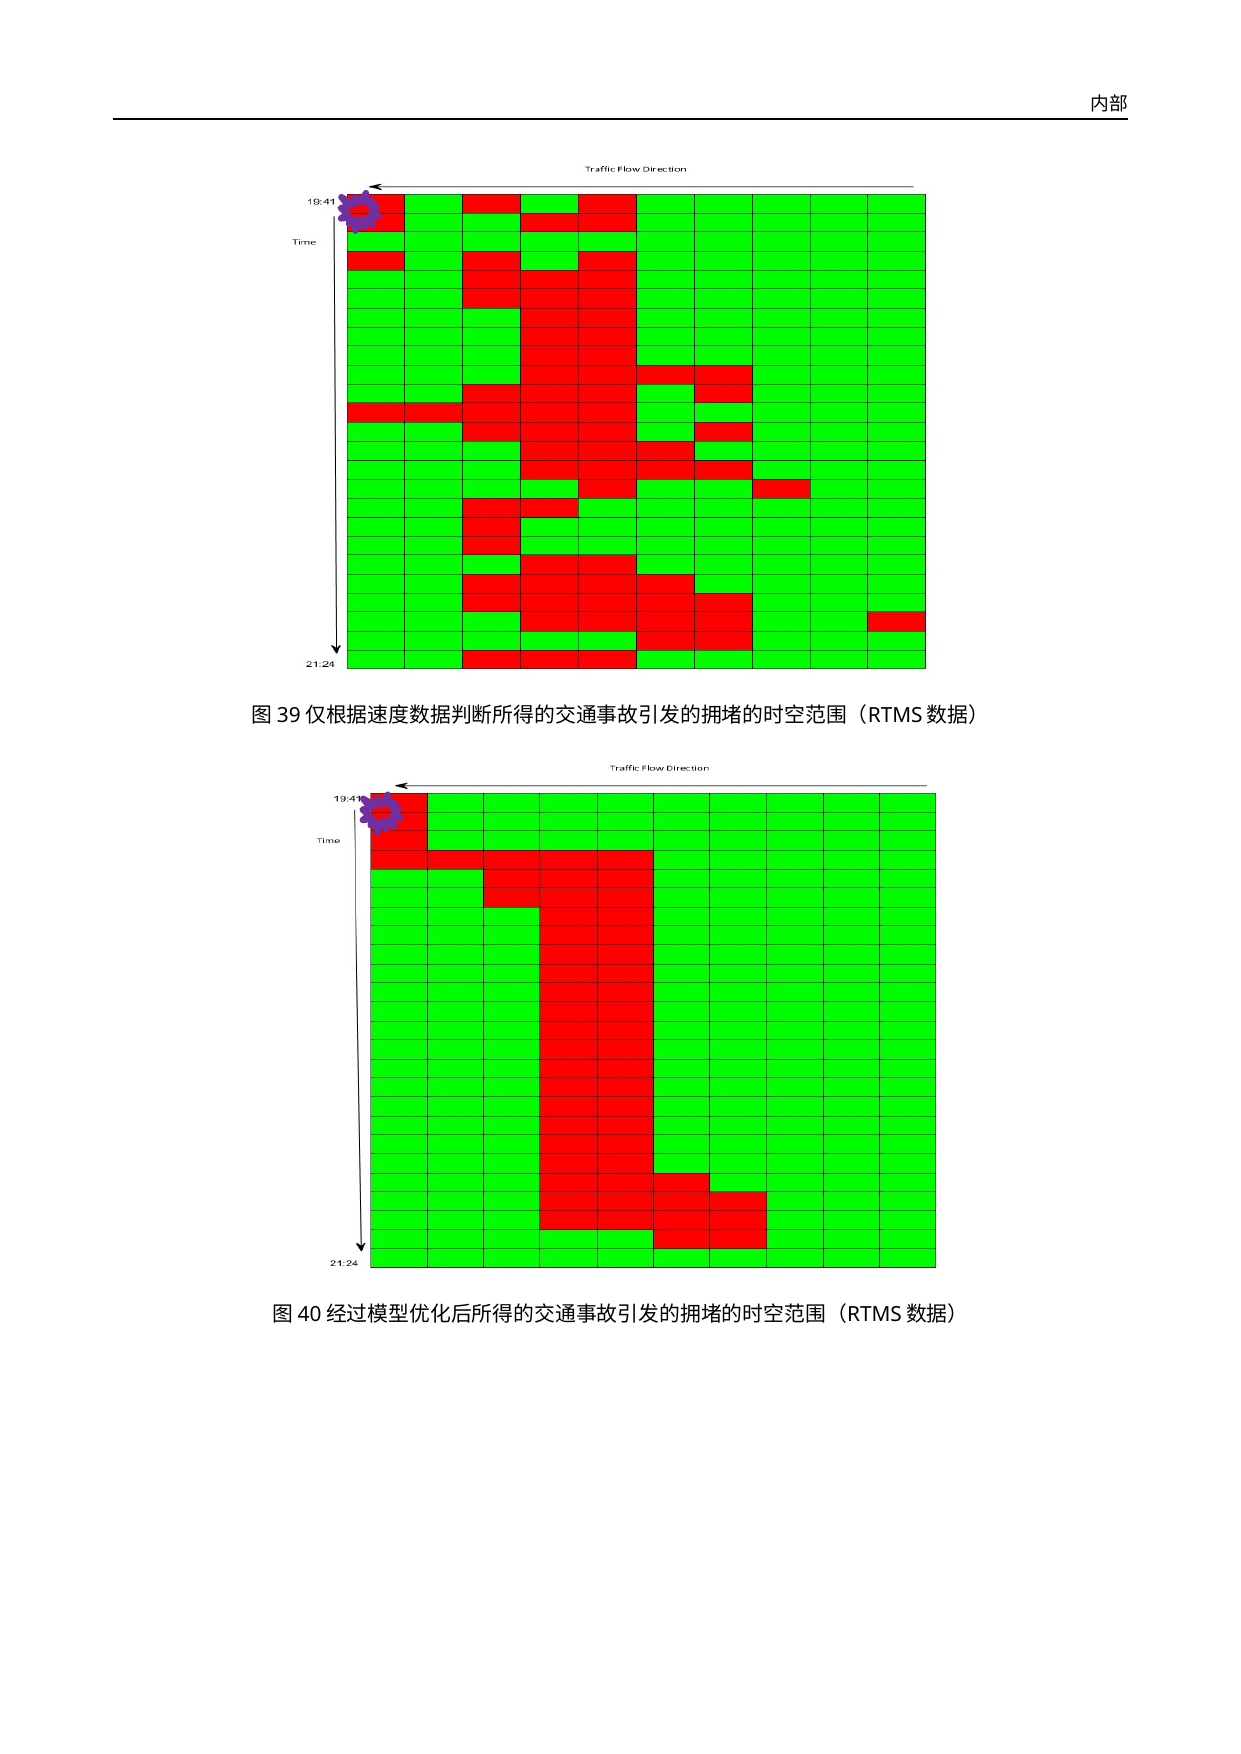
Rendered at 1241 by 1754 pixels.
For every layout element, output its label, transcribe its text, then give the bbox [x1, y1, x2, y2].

picture [292, 161, 948, 675]
picture [297, 760, 943, 1273]
text 图 39 仅根据速度数据判断所得的交通事故引发的拥堵的时空范围（RTMS数据） [112, 697, 1128, 729]
text 图 40 经过模型优化后所得的交通事故引发的拥堵的时空范围（RTMS数据） [112, 1296, 1128, 1329]
